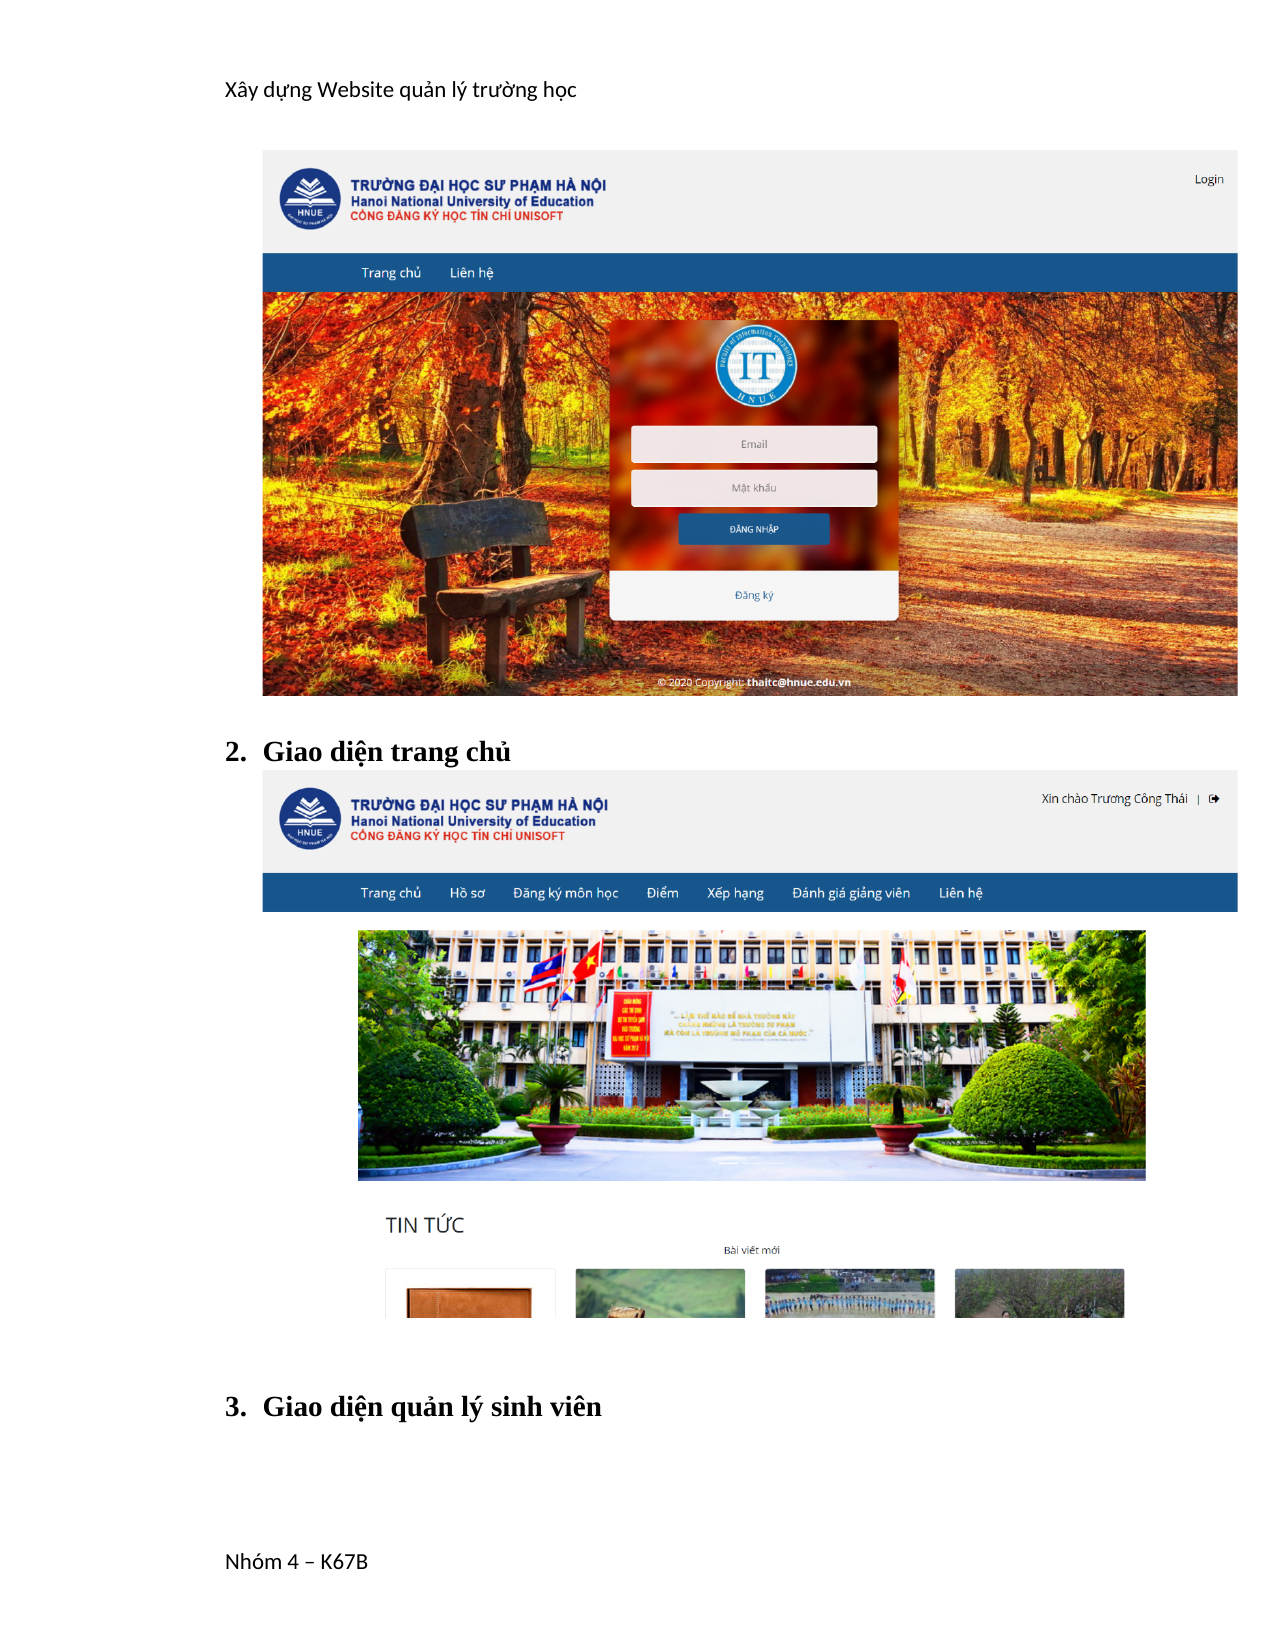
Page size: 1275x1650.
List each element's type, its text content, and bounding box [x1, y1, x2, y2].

picture [262, 770, 1238, 1318]
list Giao diện trang chủ [225, 734, 1125, 768]
list Giao diện quản lý sinh viên [225, 1389, 1125, 1423]
picture [262, 150, 1238, 696]
